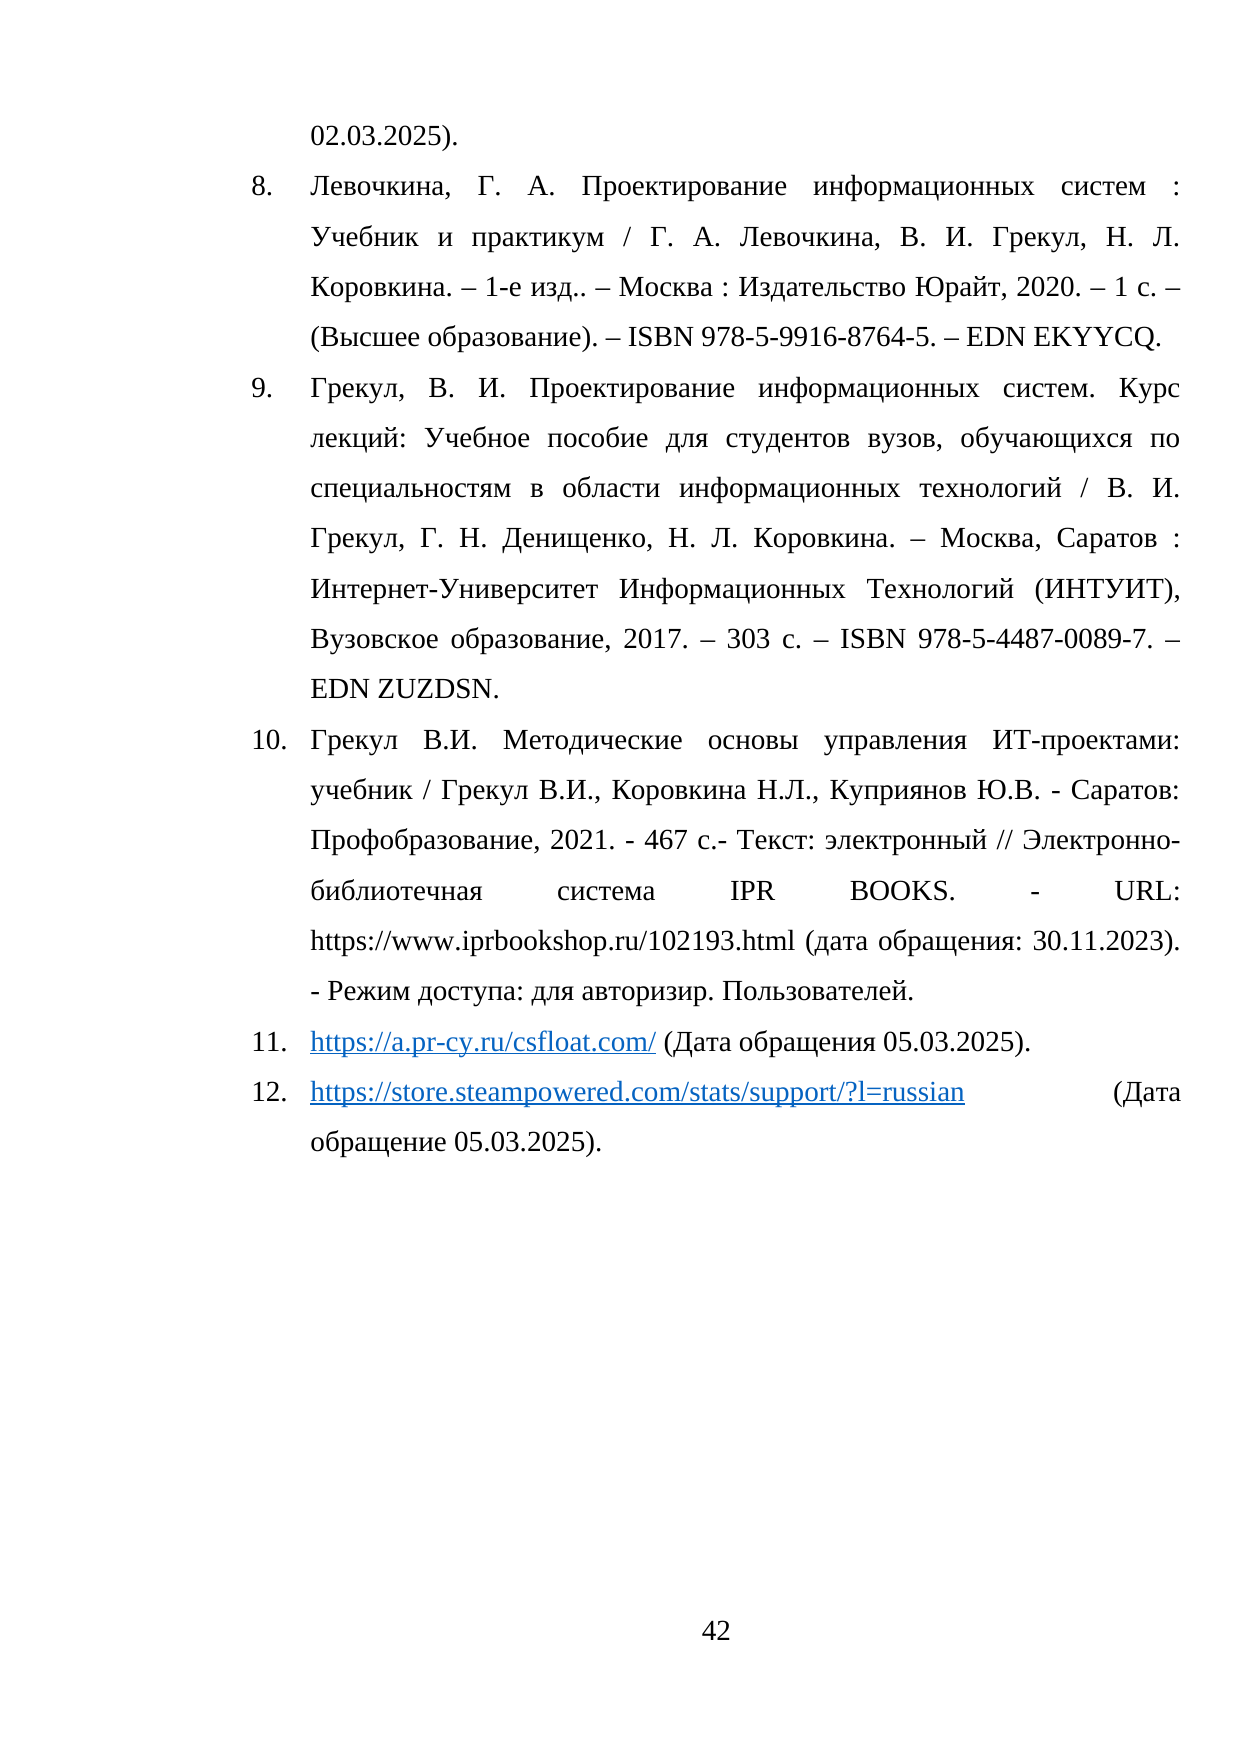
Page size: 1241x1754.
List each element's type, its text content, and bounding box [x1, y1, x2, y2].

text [251, 118, 1181, 152]
text Левочкина, Г. А. Проектирование информационных систем : Учебник и практикум / Г. А. Левочкина, В. И. Грекул, Н. Л. Коровкина. – 1-е изд.. – Москва : Издательство Юрайт, 2020. – 1 с. – (Высшее образование). – ISBN 978-5-9916-8764-5. – EDN EKYYCQ. [251, 168, 1181, 353]
text Грекул В.И. Методические основы управления ИТ-проектами: учебник / Грекул В.И., Коровкина Н.Л., Куприянов Ю.В. - Саратов: Профобразование, 2021. - 467 c.- Текст: электронный // Электронно-библиотечная система IPR BOOKS. - URL: https://www.iprbookshop.ru/102193.html (дата обращения: 30.11.2023). - Режим доступа: для авторизир. Пользователей. [251, 722, 1181, 1007]
text https://a.pr-cy.ru/csfloat.com/ (Дата обращения 05.03.2025). [251, 1024, 1181, 1057]
text https://store.steampowered.com/stats/support/?l=russian (Дата обращение 05.03.2025). [251, 1074, 1181, 1158]
text Грекул, В. И. Проектирование информационных систем. Курс лекций: Учебное пособие для студентов вузов, обучающихся по специальностям в области информационных технологий / В. И. Грекул, Г. Н. Денищенко, Н. Л. Коровкина. – Москва, Саратов : Интернет-Университет Информационных Технологий (ИНТУИТ), Вузовское образование, 2017. – 303 с. – ISBN 978-5-4487-0089-7. – EDN ZUZDSN. [251, 370, 1181, 705]
